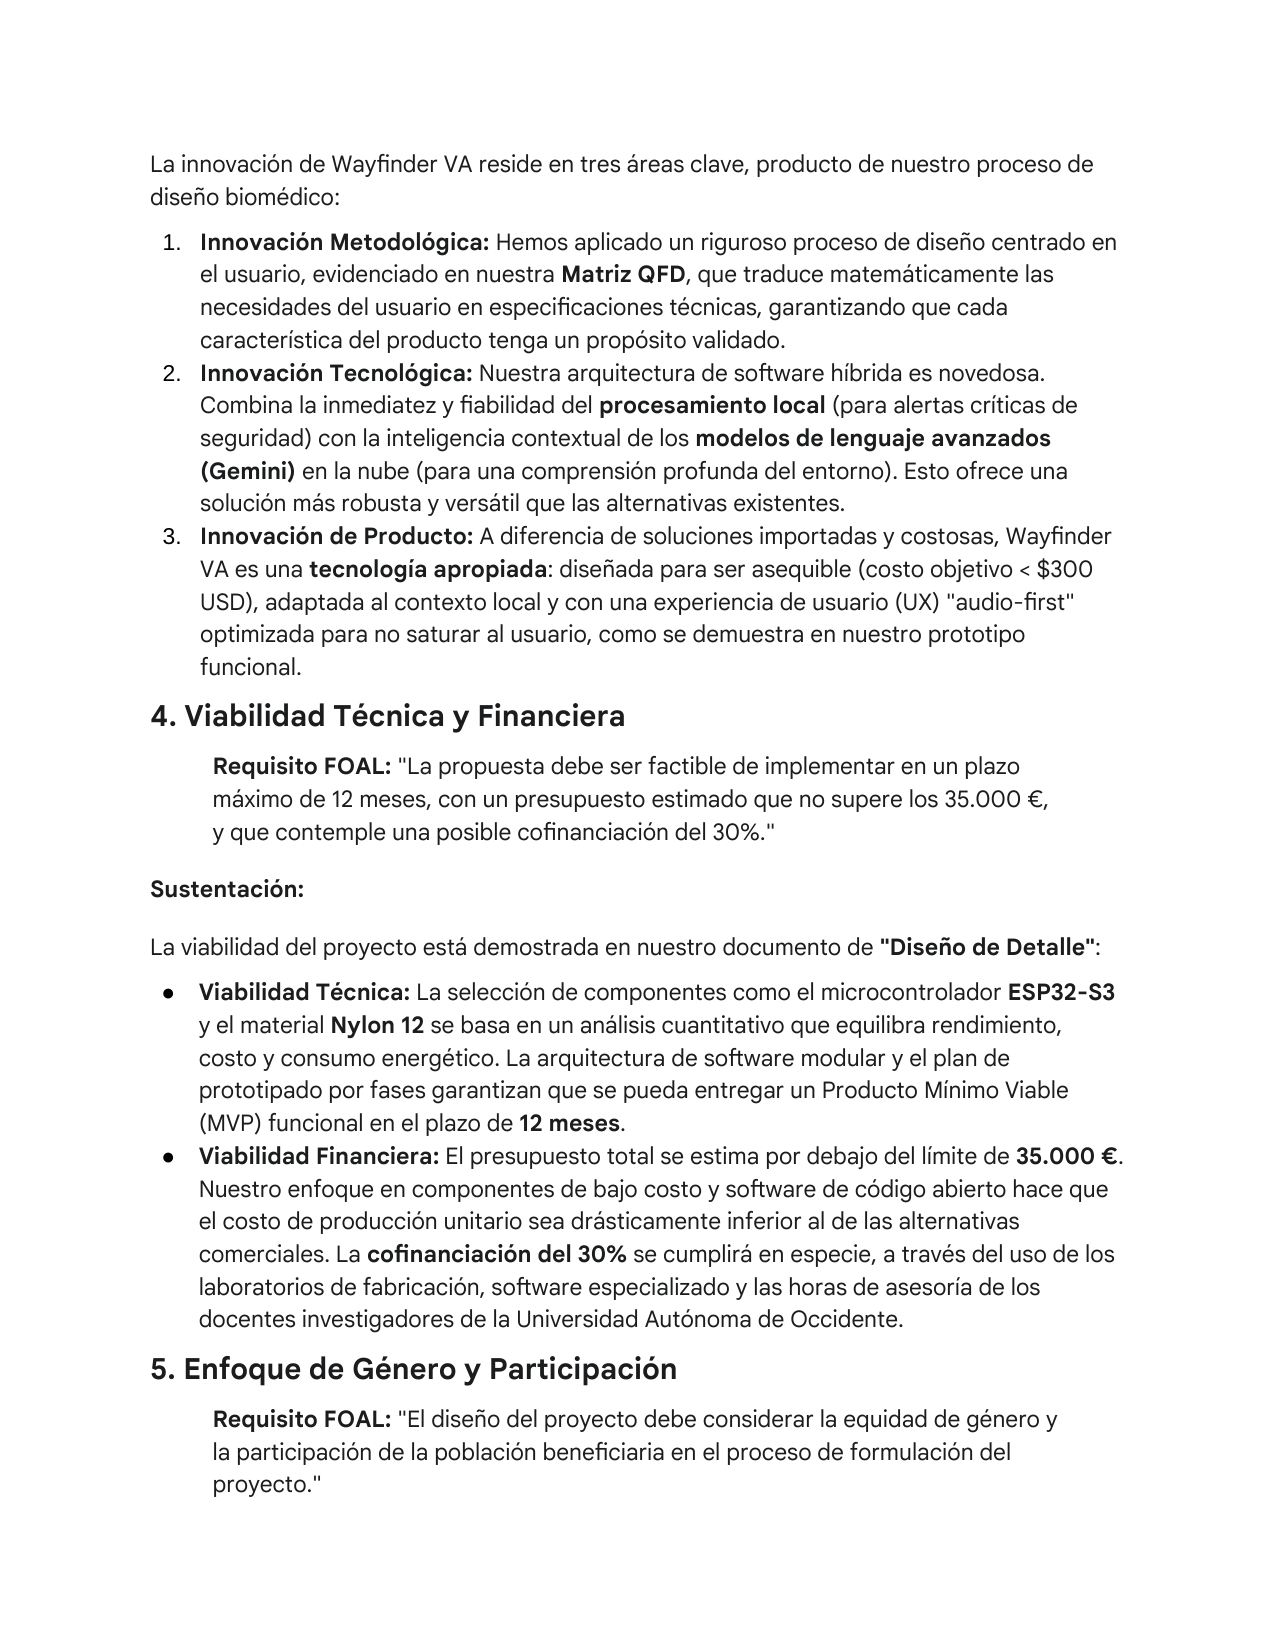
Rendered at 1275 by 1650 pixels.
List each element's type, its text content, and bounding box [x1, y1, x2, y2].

subtitle 5. Enfoque de Género y Participación [150, 1351, 1125, 1387]
list Innovación Tecnológica: Nuestra arquitectura de software híbrida es novedosa. Combina la inmediatez y fiabilidad del procesamiento local (para alertas críticas de seguridad) con la inteligencia contextual de los modelos de lenguaje avanzados (Gemini) en la nube (para una comprensión profunda del entorno). Esto ofrece una solución más robusta y versátil que las alternativas existentes. [162, 359, 1125, 518]
list Innovación de Producto: A diferencia de soluciones importadas y costosas, Wayfinder VA es una tecnología apropiada: diseñada para ser asequible (costo objetivo < $300 USD), adaptada al contexto local y con una experiencia de usuario (UX) "audio-first" optimizada para no saturar al usuario, como se demuestra en nuestro prototipo funcional. [162, 522, 1125, 682]
list Innovación Metodológica: Hemos aplicado un riguroso proceso de diseño centrado en el usuario, evidenciado en nuestra Matriz QFD, que traduce matemáticamente las necesidades del usuario en especificaciones técnicas, garantizando que cada característica del producto tenga un propósito validado. [162, 228, 1125, 355]
text Sustentación: [150, 876, 1125, 904]
text Requisito FOAL: "La propuesta debe ser factible de implementar en un plazo máximo de 12 meses, con un presupuesto estimado que no supere los 35.000 €, y que contemple una posible cofinanciación del 30%." [212, 752, 1062, 847]
subtitle 4. Viabilidad Técnica y Financiera [150, 698, 1125, 735]
list Viabilidad Técnica: La selección de componentes como el microcontrolador ESP32-S3 y el material Nylon 12 se basa en un análisis cuantitativo que equilibra rendimiento, costo y consumo energético. La arquitectura de software modular y el plan de prototipado por fases garantizan que se pueda entregar un Producto Mínimo Viable (MVP) funcional en el plazo de 12 meses. [161, 978, 1125, 1138]
text La innovación de Wayfinder VA reside en tres áreas clave, producto de nuestro proceso de diseño biomédico: [150, 150, 1125, 211]
list Viabilidad Financiera: El presupuesto total se estima por debajo del límite de 35.000 €. Nuestro enfoque en componentes de bajo costo y software de código abierto hace que el costo de producción unitario sea drásticamente inferior al de las alternativas comerciales. La cofinanciación del 30% se cumplirá en especie, a través del uso de los laboratorios de fabricación, software especializado y las horas de asesoría de los docentes investigadores de la Universidad Autónoma de Occidente. [161, 1142, 1125, 1334]
text La viabilidad del proyecto está demostrada en nuestro documento de "Diseño de Detalle": [150, 933, 1125, 962]
text Requisito FOAL: "El diseño del proyecto debe considerar la equidad de género y la participación de la población beneficiaria en el proceso de formulación del proyecto." [212, 1405, 1062, 1499]
